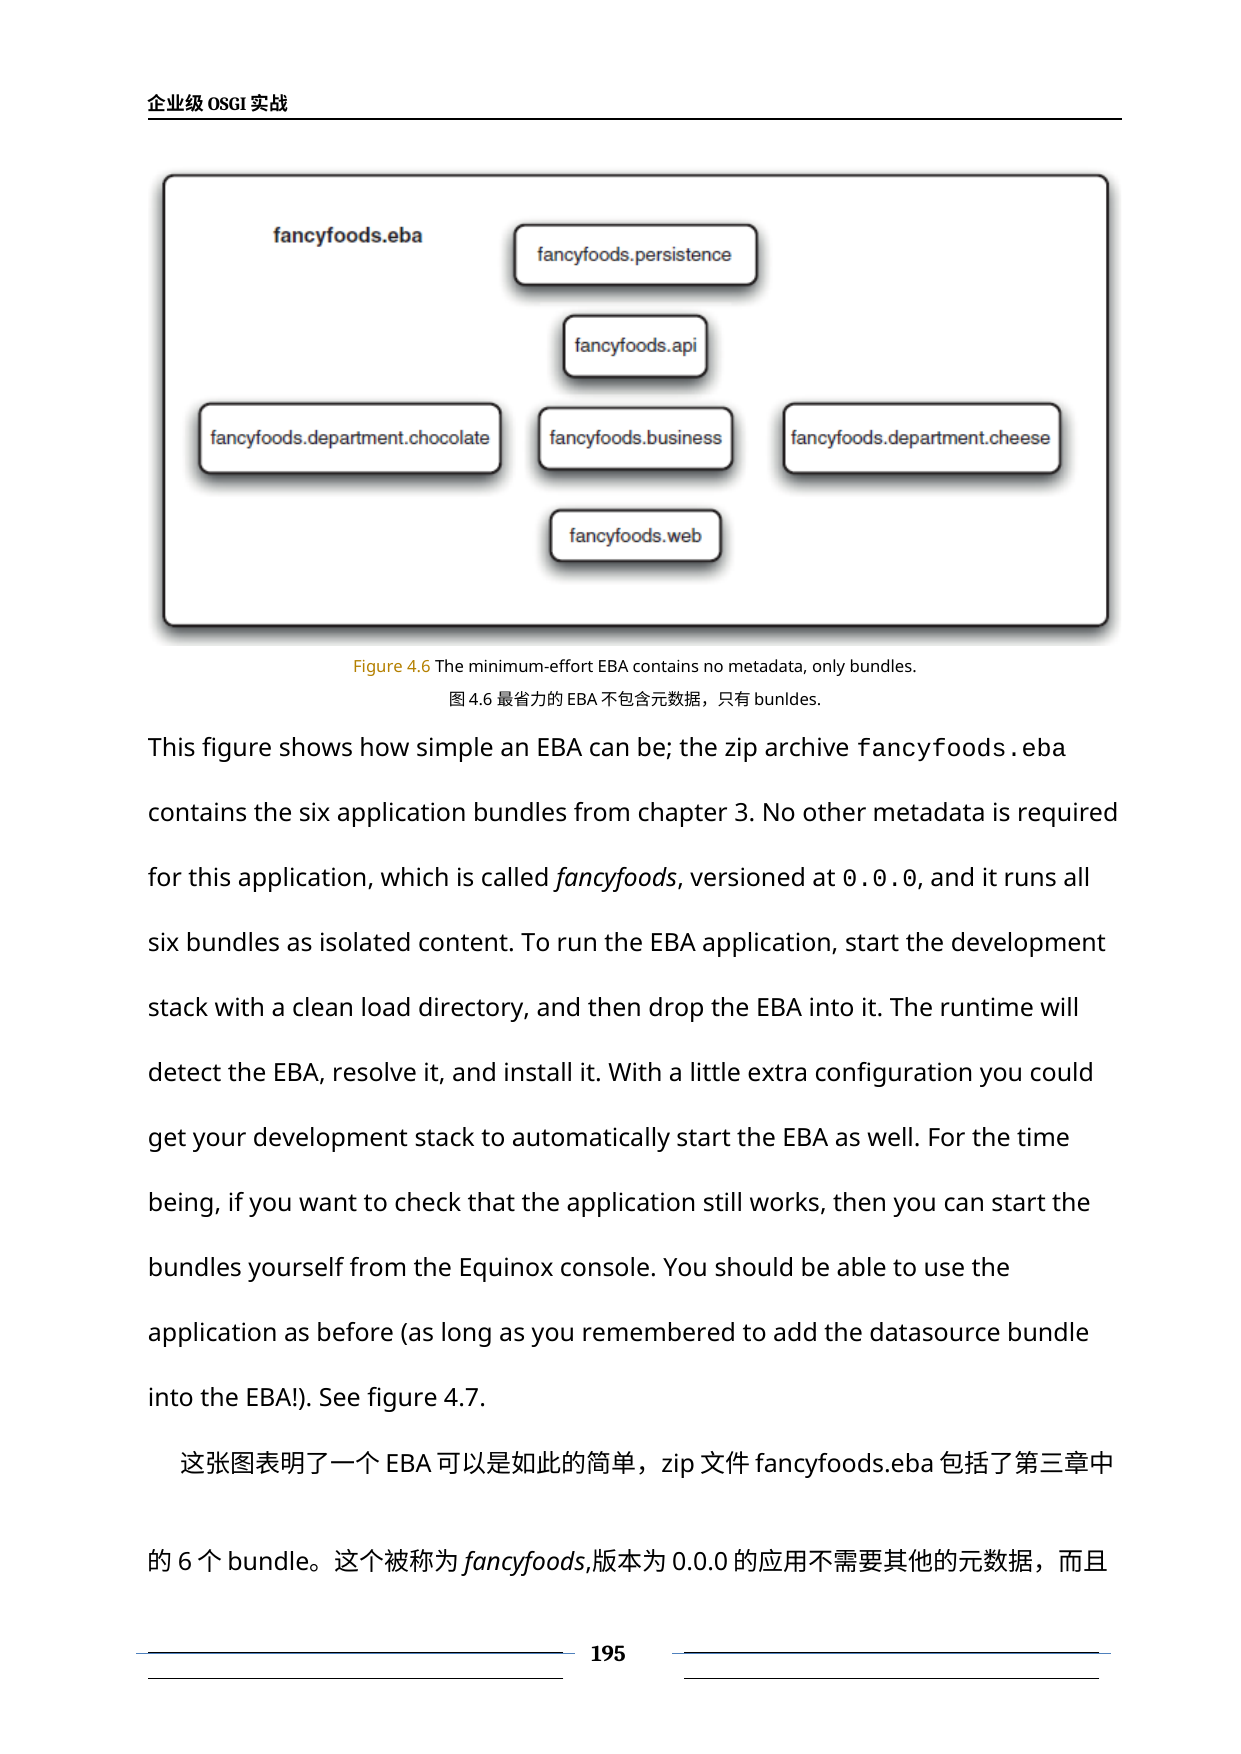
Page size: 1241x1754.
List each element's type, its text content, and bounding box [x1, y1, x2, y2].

picture [147, 166, 1122, 646]
text This figure shows how simple an EBA can be; the zip archive fancyfoods.eba contains the six application bundles from chapter 3. No other metadata is required for this application, which is called fancyfoods, versioned at 0.0.0, and it runs all six bundles as isolated content. To run the EBA application, start the development stack with a clean load directory, and then drop the EBA into it. The runtime will detect the EBA, resolve it, and install it. With a little extra configuration you could get your development stack to automatically start the EBA as well. For the time being, if you want to check that the application still works, then you can start the bundles yourself from the Equinox console. You should be able to use the application as before (as long as you remembered to add the datasource bundle into the EBA!). See figure 4.7. [148, 714, 1122, 1429]
text Figure 4.6 The minimum-effort EBA contains no metadata, only bundles. [148, 649, 1122, 682]
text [148, 1429, 1122, 1592]
text 图4.6 最省力的EBA不包含元数据，只有bunldes. [148, 682, 1122, 714]
